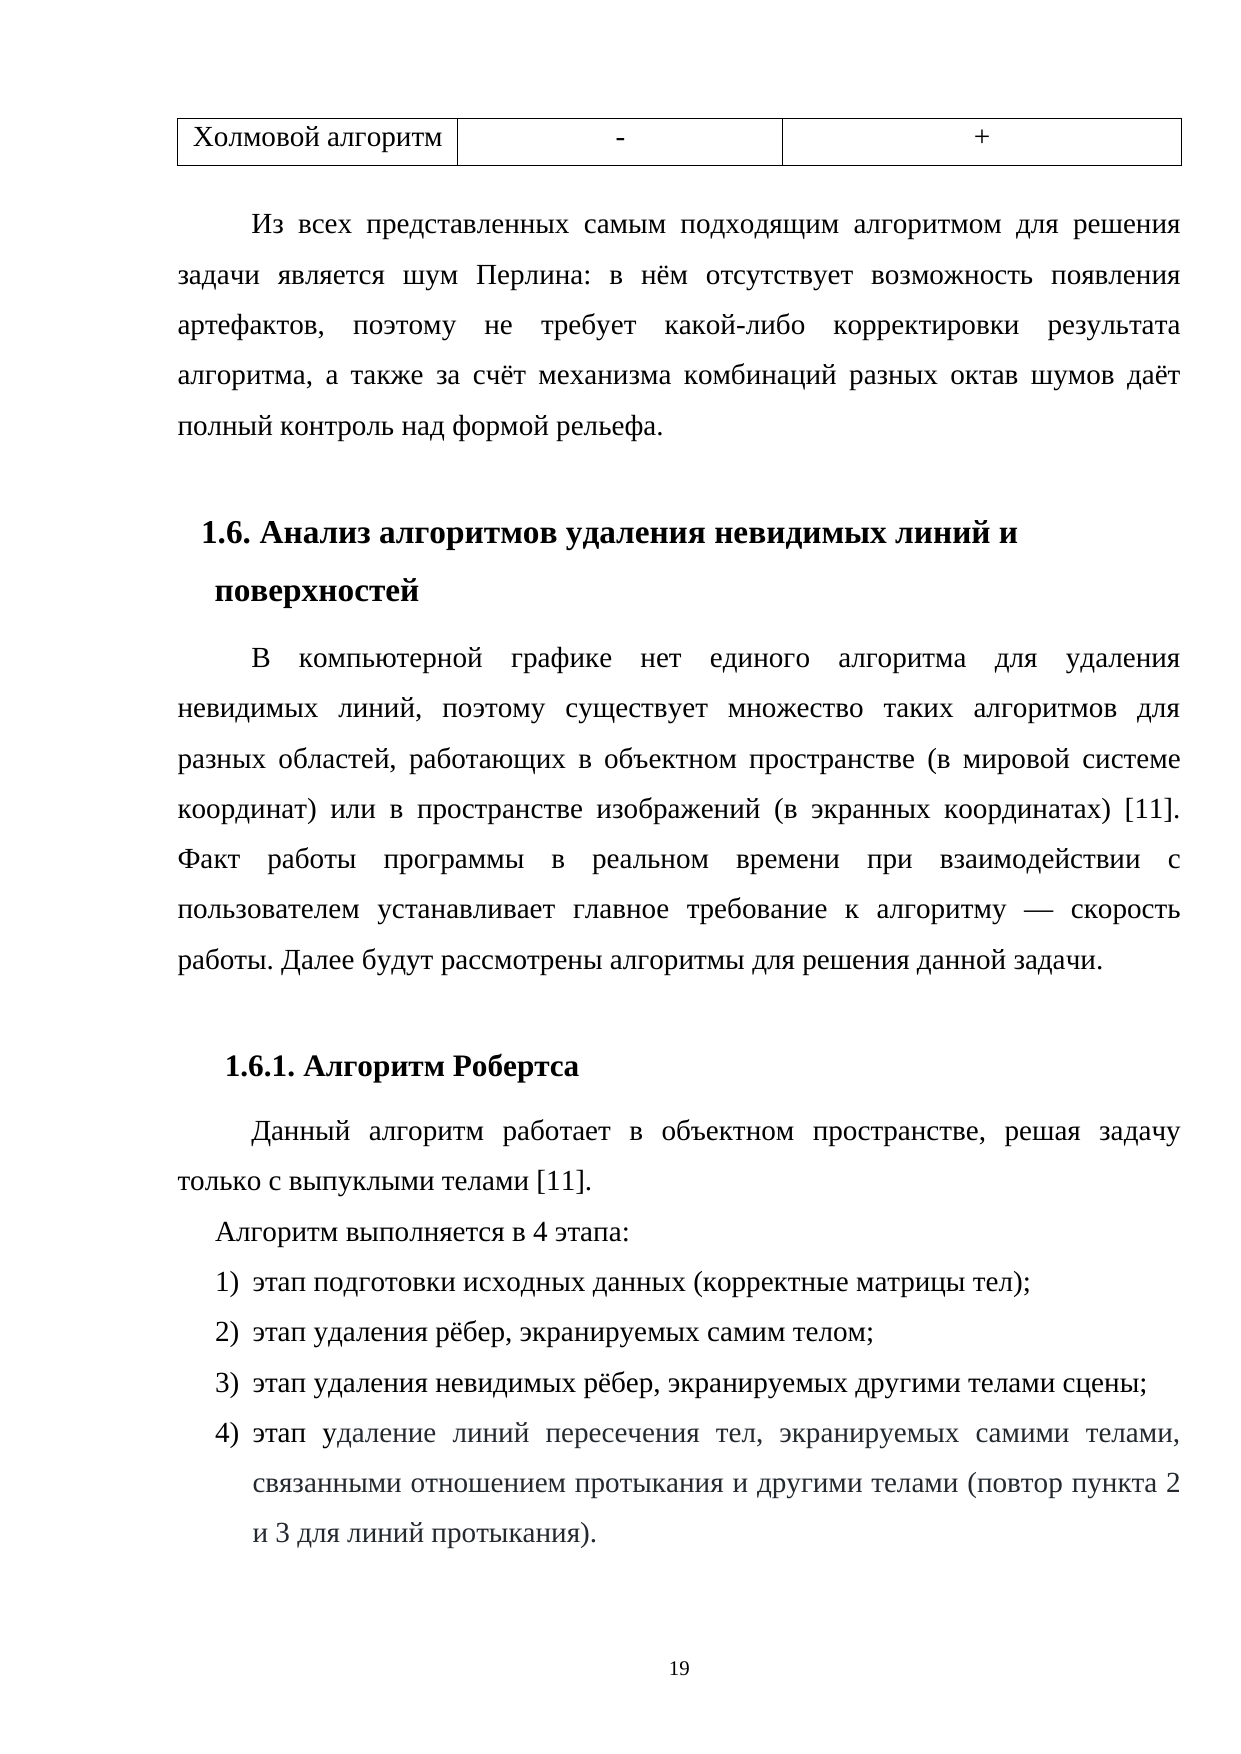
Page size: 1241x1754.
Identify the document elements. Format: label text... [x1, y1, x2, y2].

text Алгоритм выполняется в 4 этапа: [177, 1214, 1181, 1247]
text Из всех представленных самым подходящим алгоритмом для решения задачи является шум Перлина: в нём отсутствует возможность появления артефактов, поэтому не требует какой-либо корректировки результата алгоритма, а также за счёт механизма комбинаций разных октав шумов даёт полный контроль над формой рельефа. [177, 207, 1181, 441]
text В компьютерной графике нет единого алгоритма для удаления невидимых линий, поэтому существует множество таких алгоритмов для разных областей, работающих в объектном пространстве (в мировой системе координат) или в пространстве изображений (в экранных координатах) [11]. Факт работы программы в реальном времени при взаимодействии с пользователем устанавливает главное требование к алгоритму — скорость работы. Далее будут рассмотрены алгоритмы для решения данной задачи. [177, 640, 1181, 976]
table_cell + [783, 119, 1181, 165]
text Данный алгоритм работает в объектном пространстве, решая задачу только с выпуклыми телами [11]. [177, 1113, 1181, 1197]
list этап удаления невидимых рёбер, экранируемых другими телами сцены; [215, 1365, 1181, 1398]
list этап удаление линий пересечения тел, экранируемых самими телами, связанными отношением протыкания и другими телами (повтор пункта 2 и 3 для линий протыкания). [215, 1415, 1181, 1549]
subtitle Алгоритм Робертса [224, 1047, 1181, 1083]
table_cell - [458, 119, 782, 165]
list этап подготовки исходных данных (корректные матрицы тел); [215, 1264, 1181, 1298]
subtitle Анализ алгоритмов удаления невидимых линий и поверхностей [201, 513, 1181, 608]
list этап удаления рёбер, экранируемых самим телом; [215, 1314, 1181, 1348]
table_cell Холмовой алгоритм [178, 119, 457, 165]
